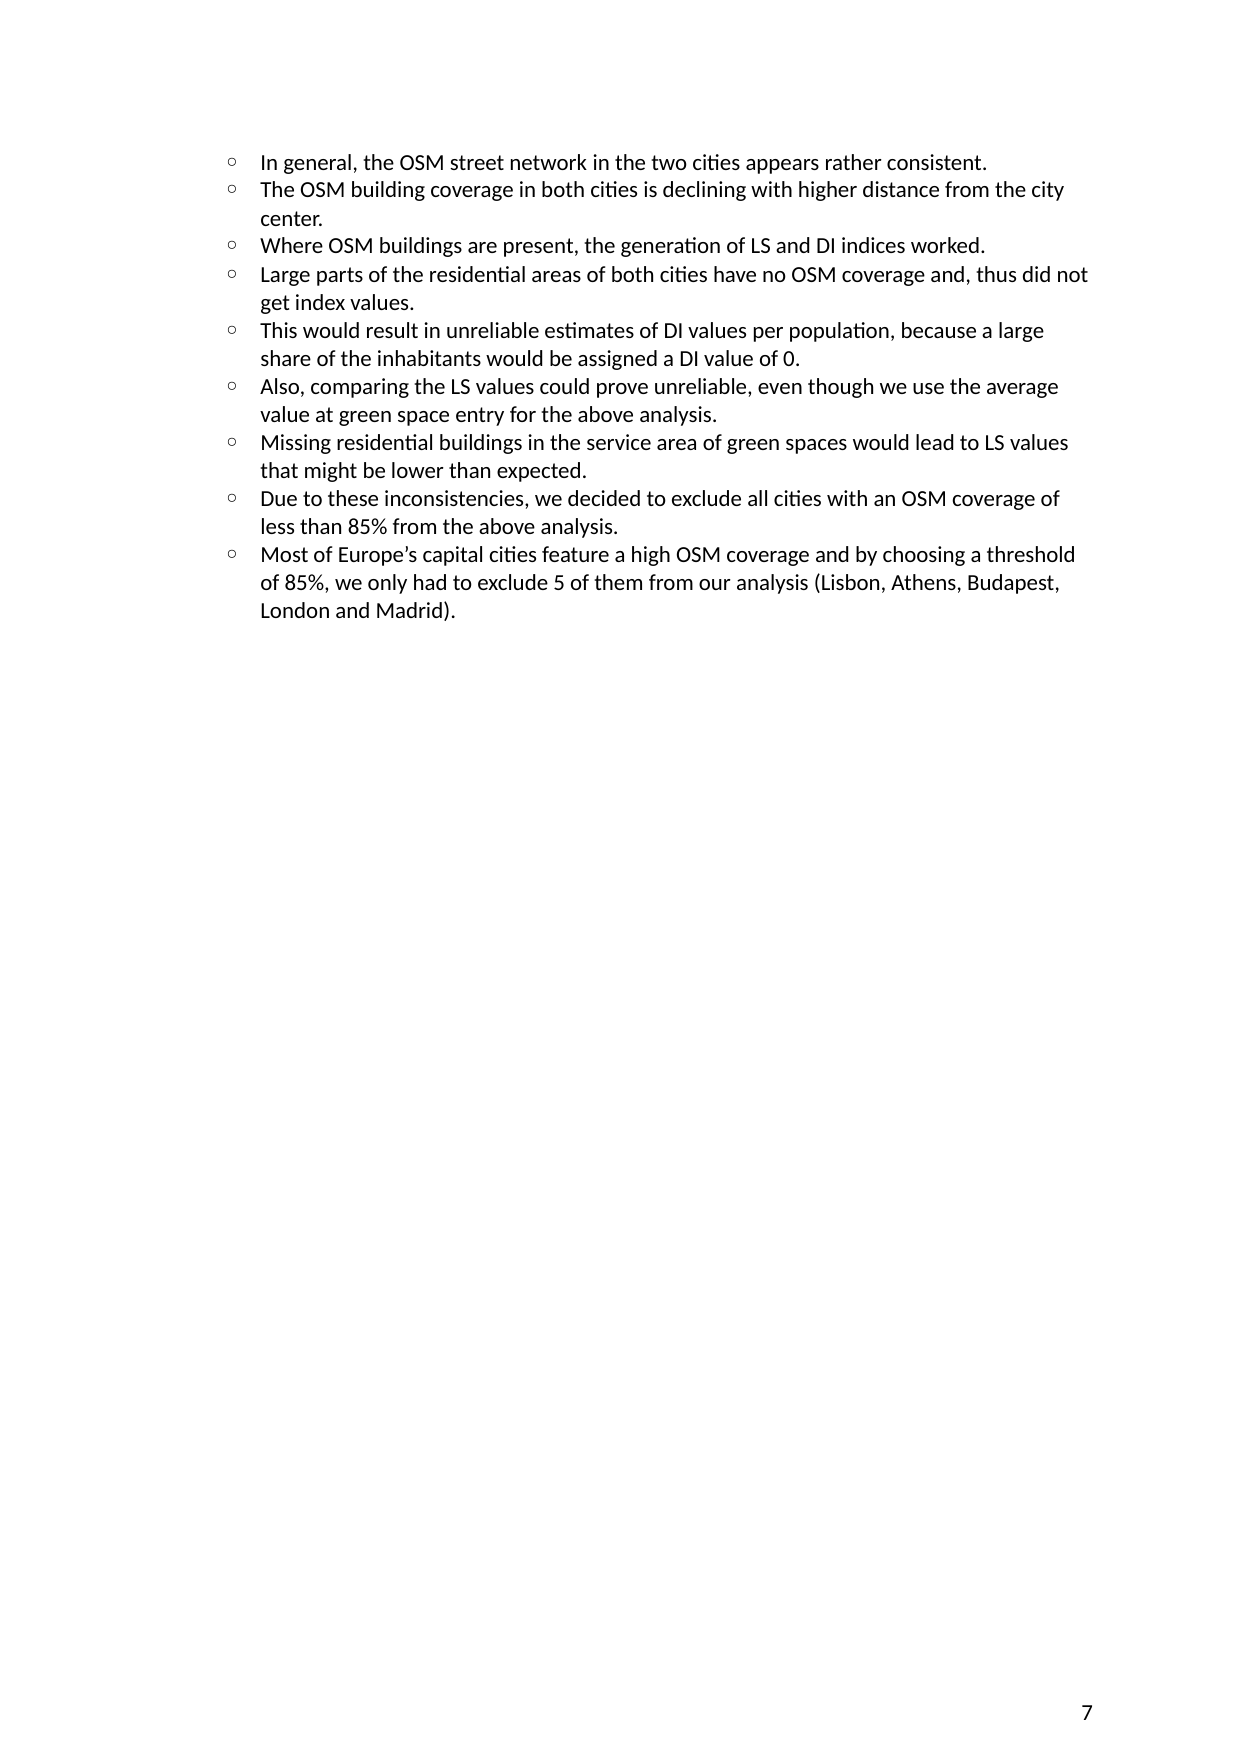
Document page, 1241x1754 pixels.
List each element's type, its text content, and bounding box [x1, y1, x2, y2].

list In general, the OSM street network in the two cities appears rather consistent. [223, 148, 1093, 176]
list Large parts of the residential areas of both cities have no OSM coverage and, thus did not get index values. [223, 260, 1093, 316]
list Also, comparing the LS values could prove unreliable, even though we use the average value at green space entry for the above analysis. [223, 372, 1093, 428]
list The OSM building coverage in both cities is declining with higher distance from the city center. [223, 176, 1093, 232]
list Most of Europe’s capital cities feature a high OSM coverage and by choosing a threshold of 85%, we only had to exclude 5 of them from our analysis (Lisbon, Athens, Budapest, London and Madrid). [223, 540, 1093, 624]
list Due to these inconsistencies, we decided to exclude all cities with an OSM coverage of less than 85% from the above analysis. [223, 484, 1093, 540]
list Where OSM buildings are present, the generation of LS and DI indices worked. [223, 232, 1093, 260]
list Missing residential buildings in the service area of green spaces would lead to LS values that might be lower than expected. [223, 428, 1093, 484]
list This would result in unreliable estimates of DI values per population, because a large share of the inhabitants would be assigned a DI value of 0. [223, 316, 1093, 372]
